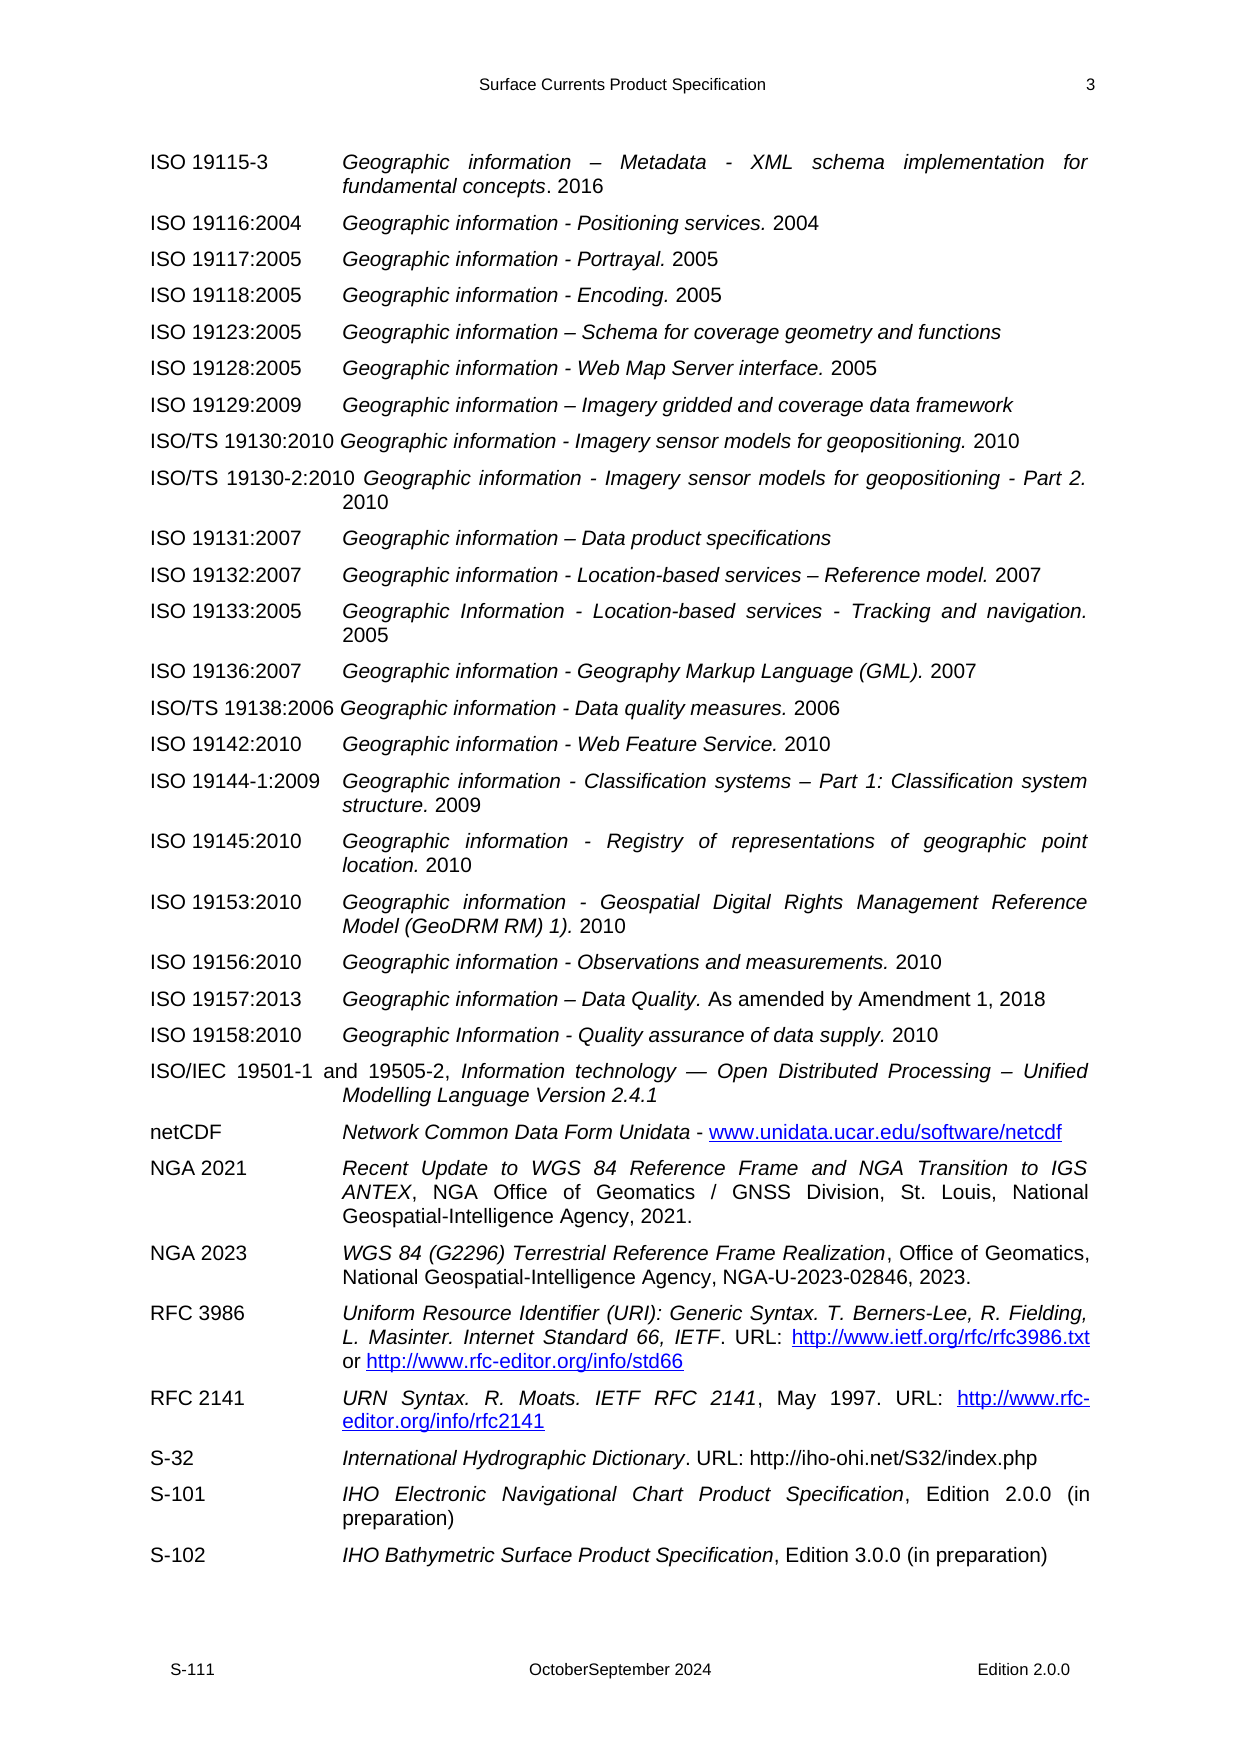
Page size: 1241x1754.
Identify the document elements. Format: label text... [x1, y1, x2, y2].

text ISO 19157:2013 Geographic information – Data Quality. As amended by Amendment 1, 2018 [150, 986, 1090, 1010]
text ISO 19133:2005 Geographic Information - Location-based services - Tracking and navigation. 2005 [150, 599, 1090, 647]
text ISO 19129:2009 Geographic information – Imagery gridded and coverage data framework [150, 393, 1090, 417]
text netCDF Network Common Data Form Unidata - www.unidata.ucar.edu/software/netcdf [150, 1120, 1090, 1144]
text ISO 19156:2010 Geographic information - Observations and measurements. 2010 [150, 950, 1090, 974]
text ISO 19115-3 Geographic information – Metadata - XML schema implementation for fundamental concepts. 2016 [150, 150, 1090, 198]
text RFC 3986 Uniform Resource Identifier (URI): Generic Syntax. T. Berners-Lee, R. Fielding, L. Masinter. Internet Standard 66, IETF. URL: http://www.ietf.org/rfc/rfc3986.txt or http://www.rfc-editor.org/info/std66 [150, 1301, 1090, 1373]
text RFC 2141 URN Syntax. R. Moats. IETF RFC 2141, May 1997. URL: http://www.rfc-editor.org/info/rfc2141 [150, 1385, 1090, 1433]
text ISO/TS 19130:2010 Geographic information - Imagery sensor models for geopositioning. 2010 [150, 429, 1090, 453]
text S-101 IHO Electronic Navigational Chart Product Specification, Edition 2.0.0 (in preparation) [150, 1482, 1090, 1530]
text ISO 19142:2010 Geographic information - Web Feature Service. 2010 [150, 732, 1090, 756]
text ISO 19116:2004 Geographic information - Positioning services. 2004 [150, 210, 1090, 234]
text ISO 19136:2007 Geographic information - Geography Markup Language (GML). 2007 [150, 659, 1090, 683]
text ISO 19145:2010 Geographic information - Registry of representations of geographic point location. 2010 [150, 829, 1090, 877]
text NGA 2023 WGS 84 (G2296) Terrestrial Reference Frame Realization, Office of Geomatics, National Geospatial-Intelligence Agency, NGA-U-2023-02846, 2023. [150, 1241, 1090, 1288]
text ISO/TS 19138:2006 Geographic information - Data quality measures. 2006 [150, 696, 1090, 720]
text ISO/IEC 19501-1 and 19505-2, Information technology — Open Distributed Processing – Unified Modelling Language Version 2.4.1 [150, 1059, 1090, 1107]
text ISO 19128:2005 Geographic information - Web Map Server interface. 2005 [150, 356, 1090, 380]
text ISO 19158:2010 Geographic Information - Quality assurance of data supply. 2010 [150, 1023, 1090, 1047]
text ISO 19153:2010 Geographic information - Geospatial Digital Rights Management Reference Model (GeoDRM RM) 1). 2010 [150, 889, 1090, 937]
text ISO 19118:2005 Geographic information - Encoding. 2005 [150, 283, 1090, 307]
text ISO 19123:2005 Geographic information – Schema for coverage geometry and functions [150, 320, 1090, 344]
text ISO 19132:2007 Geographic information - Location-based services – Reference model. 2007 [150, 562, 1090, 586]
text ISO 19117:2005 Geographic information - Portrayal. 2005 [150, 247, 1090, 271]
text ISO 19144-1:2009 Geographic information - Classification systems – Part 1: Classification system structure. 2009 [150, 769, 1090, 817]
text ISO/TS 19130-2:2010 Geographic information - Imagery sensor models for geopositioning - Part 2. 2010 [150, 466, 1090, 513]
text S-32 International Hydrographic Dictionary. URL: http://iho-ohi.net/S32/index.php [150, 1446, 1090, 1470]
text NGA 2021 Recent Update to WGS 84 Reference Frame and NGA Transition to IGS ANTEX, NGA Office of Geomatics / GNSS Division, St. Louis, National Geospatial-Intelligence Agency, 2021. [150, 1156, 1090, 1228]
text ISO 19131:2007 Geographic information – Data product specifications [150, 526, 1090, 550]
text S-102 IHO Bathymetric Surface Product Specification, Edition 3.0.0 (in preparation) [150, 1543, 1090, 1567]
